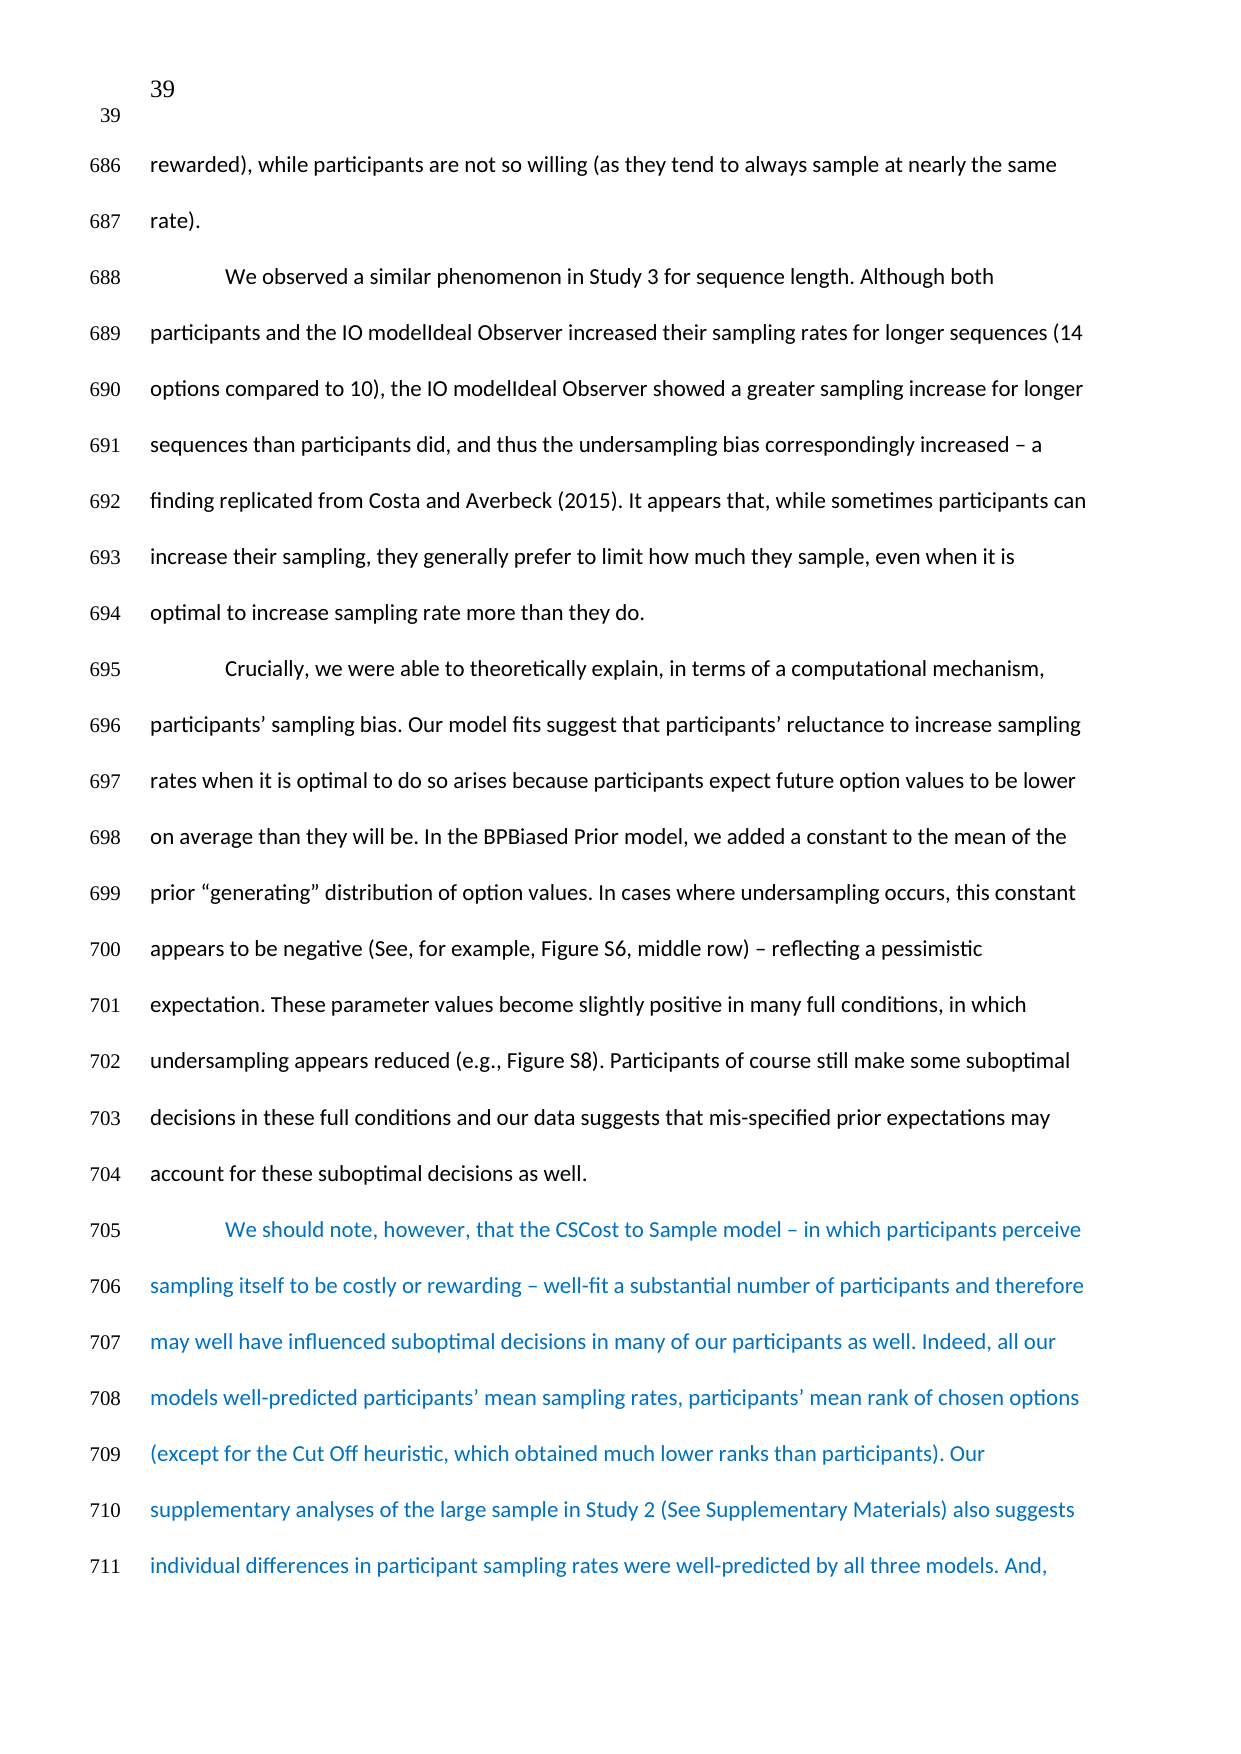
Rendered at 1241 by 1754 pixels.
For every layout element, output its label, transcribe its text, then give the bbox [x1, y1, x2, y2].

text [150, 150, 1090, 234]
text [150, 1215, 1090, 1579]
text We observed a similar phenomenon in Study 3 for sequence length. Although both participants and the increased their sampling rates for longer sequences (14 options compared to 10), the showed a greater sampling increase for longer sequences than participants did, and thus the undersampling bias correspondingly increased – a finding replicated from Costa and Averbeck (2015). It appears that, while sometimes participants can increase their sampling, they generally prefer to limit how much they sample, even when it is optimal to increase sampling rate more than they do. [150, 262, 1090, 626]
text Crucially, we were able to theoretically explain, in terms of a computational mechanism, participants’ sampling bias. Our model fits suggest that participants’ reluctance to increase sampling rates when it is optimal to do so arises because participants expect future option values to be lower on average than they will be. In the model, we added a constant to the mean of the prior “generating” distribution of option values. In cases where undersampling occurs, this constant appears to be negative (See, for example, Figure S6, middle row) – reflecting a pessimistic expectation. These parameter values become slightly positive in many full conditions, in which undersampling appears reduced (e.g., Figure S8). Participants of course still make some suboptimal decisions in these full conditions and our data suggests that mis-specified prior expectations may account for these suboptimal decisions as well. [150, 654, 1090, 1187]
